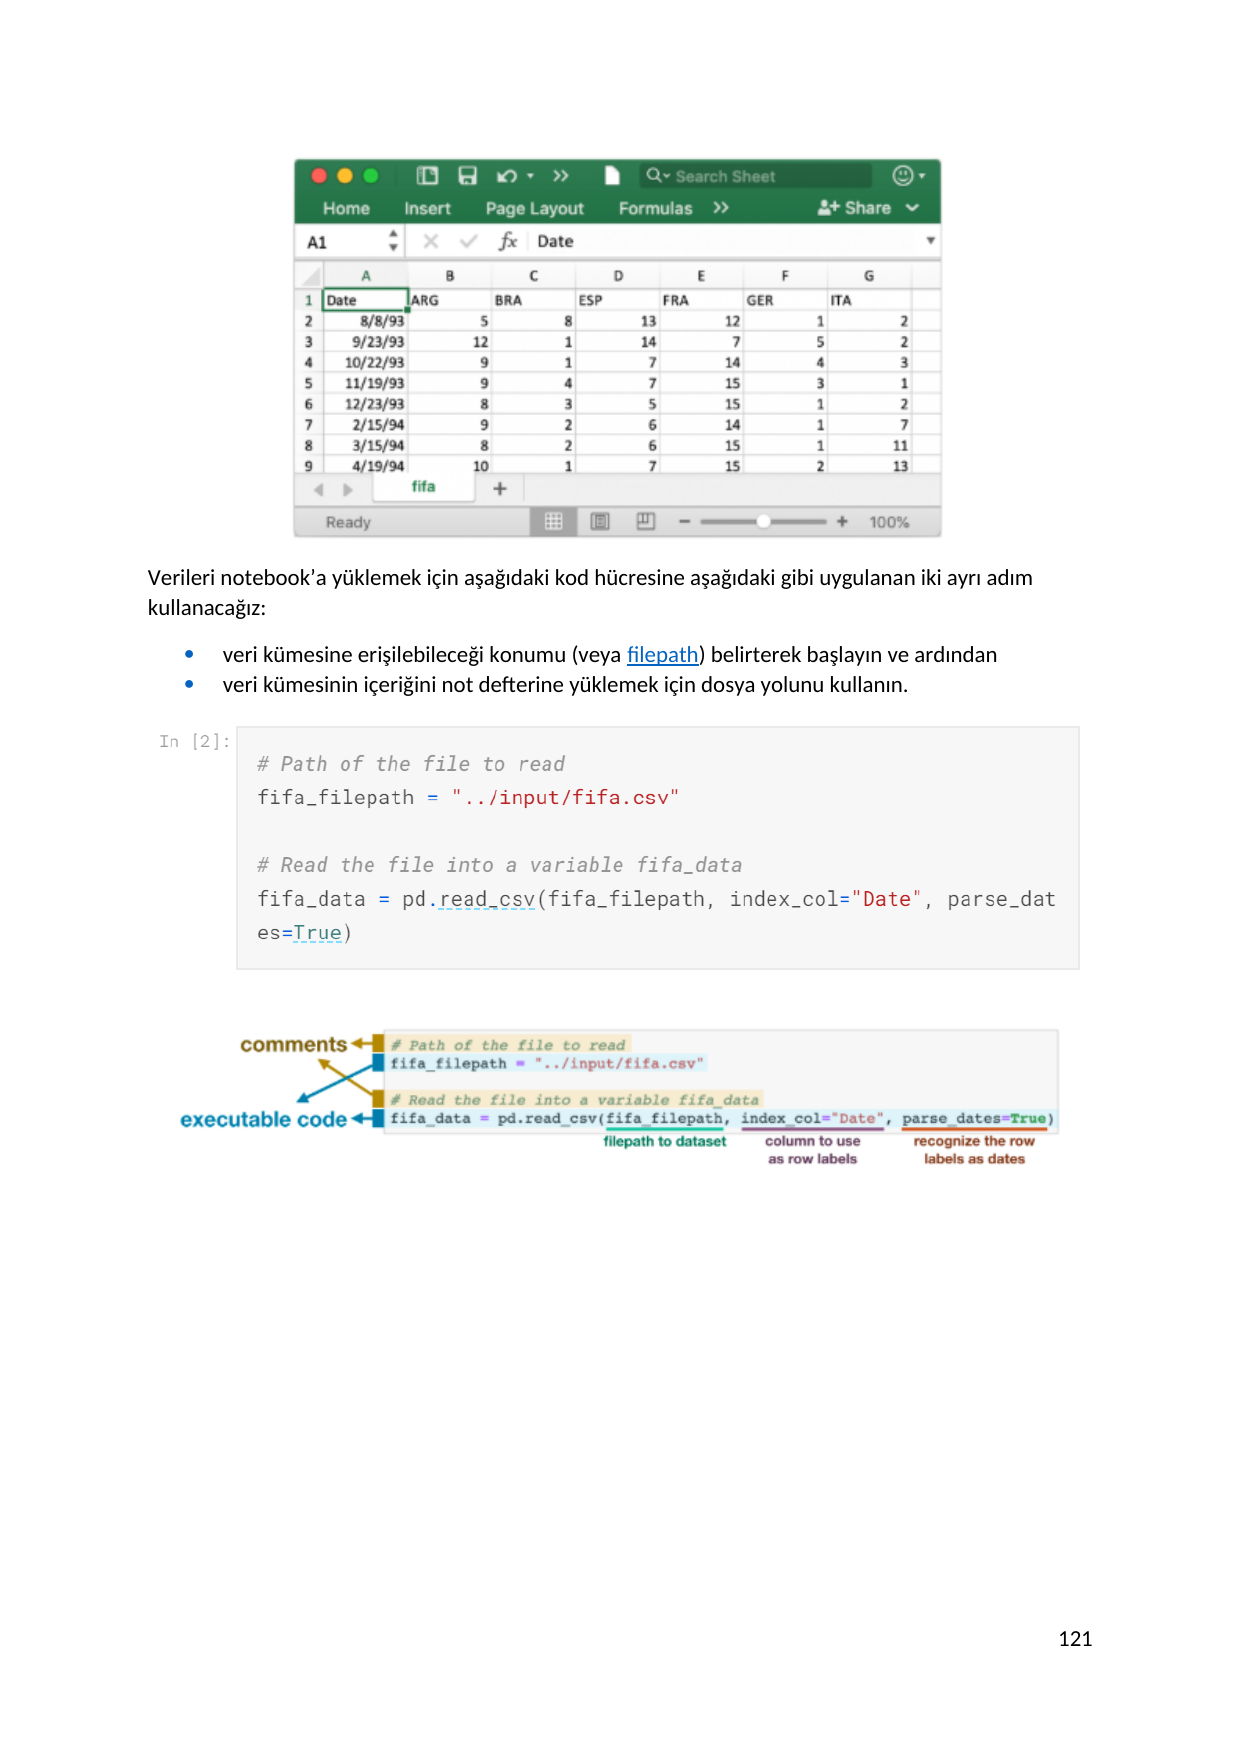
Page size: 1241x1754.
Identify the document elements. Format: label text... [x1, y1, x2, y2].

picture [147, 994, 1093, 1183]
text Verileri notebook’a yüklemek için aşağıdaki kod hücresine aşağıdaki gibi uygulanan iki ayrı adım kullanacağız: [148, 563, 1093, 622]
picture [147, 717, 1093, 993]
picture [284, 147, 957, 545]
list veri kümesinin içeriğini not defterine yüklemek için dosya yolunu kullanın. [185, 671, 1093, 699]
list veri kümesine erişilebileceği konumu (veya filepath) belirterek başlayın ve ardından [185, 640, 1093, 668]
